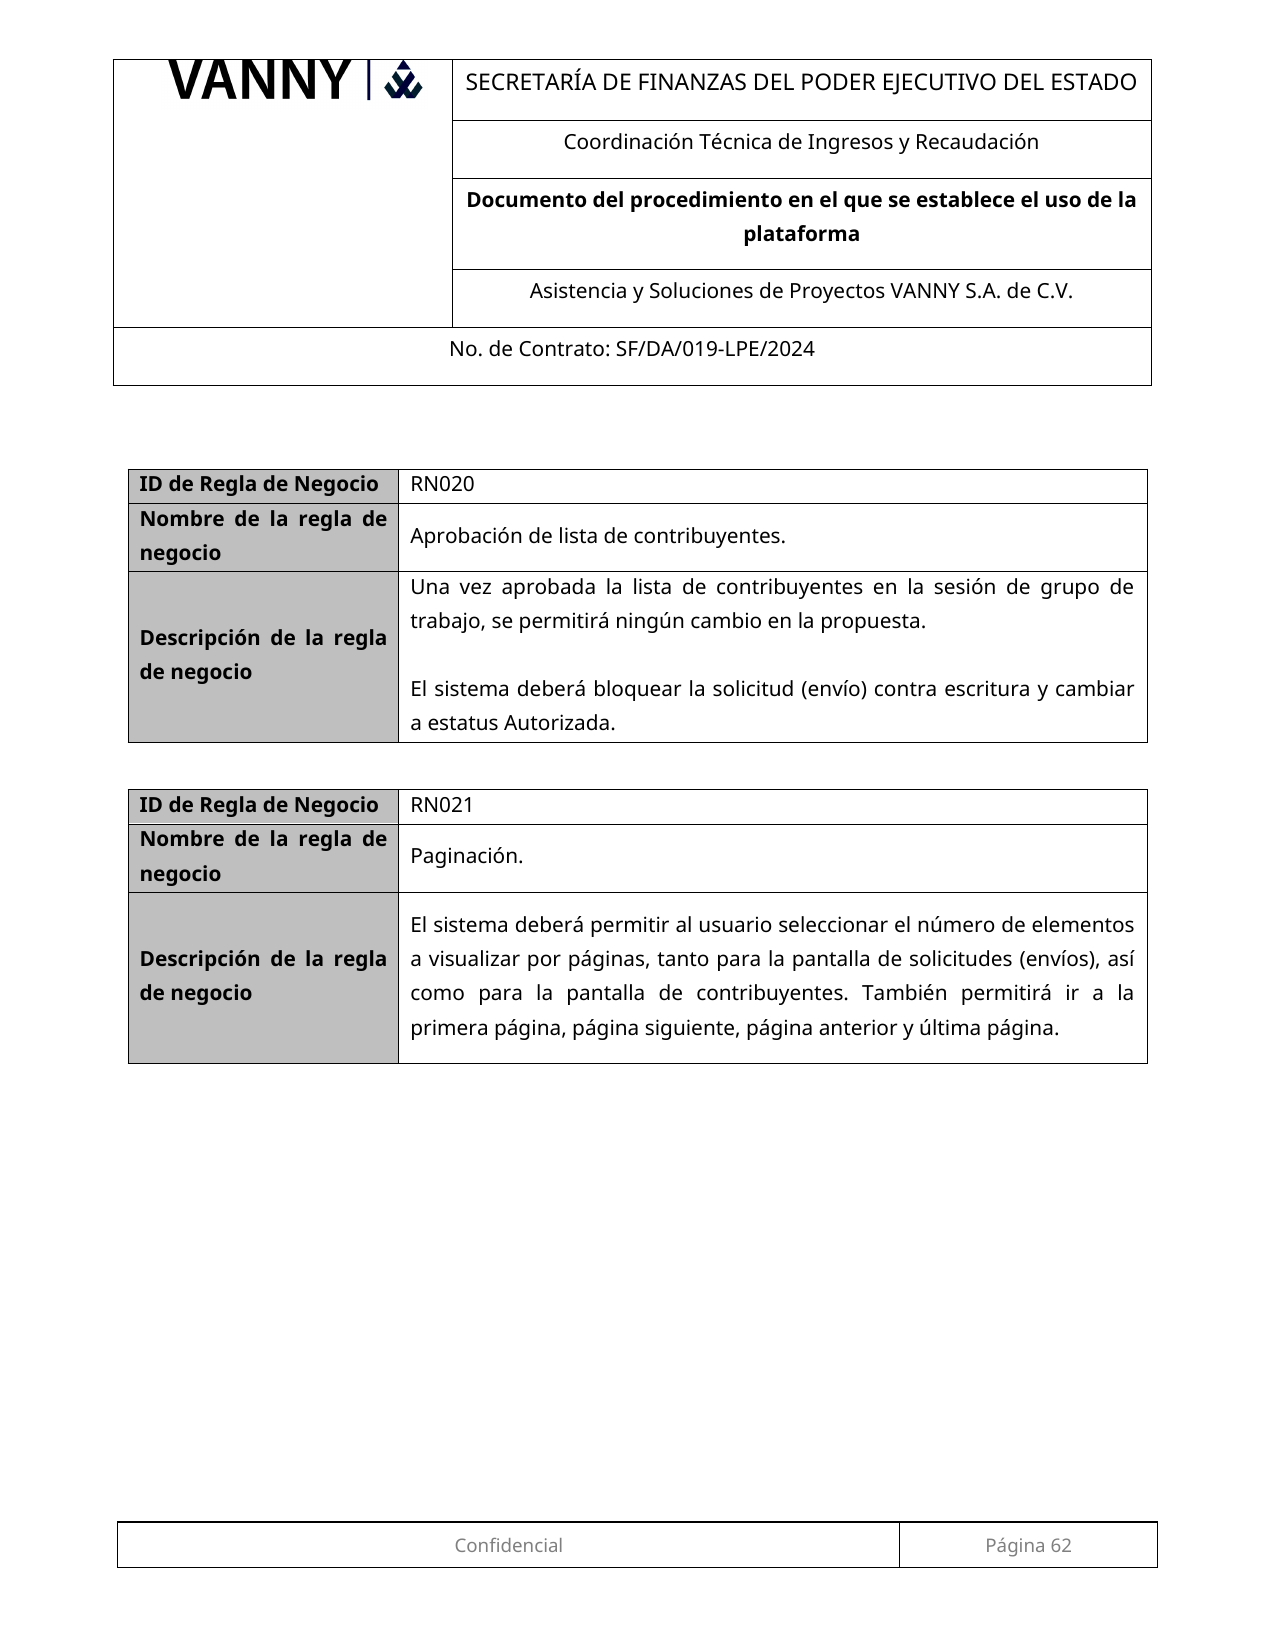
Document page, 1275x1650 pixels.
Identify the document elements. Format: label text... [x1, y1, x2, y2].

table_cell Descripción de la regla de negocio [129, 893, 398, 1063]
table_cell Descripción de la regla de negocio [129, 572, 398, 742]
table_header RN020 [399, 470, 1147, 503]
table_cell Una vez aprobada la lista de contribuyentes en la sesión de grupo de trabajo, se permitirá ningún cambio en la propuesta. El sistema deberá bloquear la solicitud (envío) contra escritura y cambiar a estatus Autorizada. [399, 572, 1147, 742]
table_header ID de Regla de Negocio [129, 790, 398, 823]
table_cell Nombre de la regla de negocio [129, 825, 398, 892]
table_header ID de Regla de Negocio [129, 470, 398, 503]
table_cell Paginación. [399, 825, 1147, 892]
table_cell El sistema deberá permitir al usuario seleccionar el número de elementos a visualizar por páginas, tanto para la pantalla de solicitudes (envíos), así como para la pantalla de contribuyentes. También permitirá ir a la primera página, página siguiente, página anterior y última página. [399, 893, 1147, 1063]
table_cell Aprobación de lista de contribuyentes. [399, 504, 1147, 571]
picture [160, 60, 428, 110]
table_header RN021 [399, 790, 1147, 823]
table_cell Nombre de la regla de negocio [129, 504, 398, 571]
